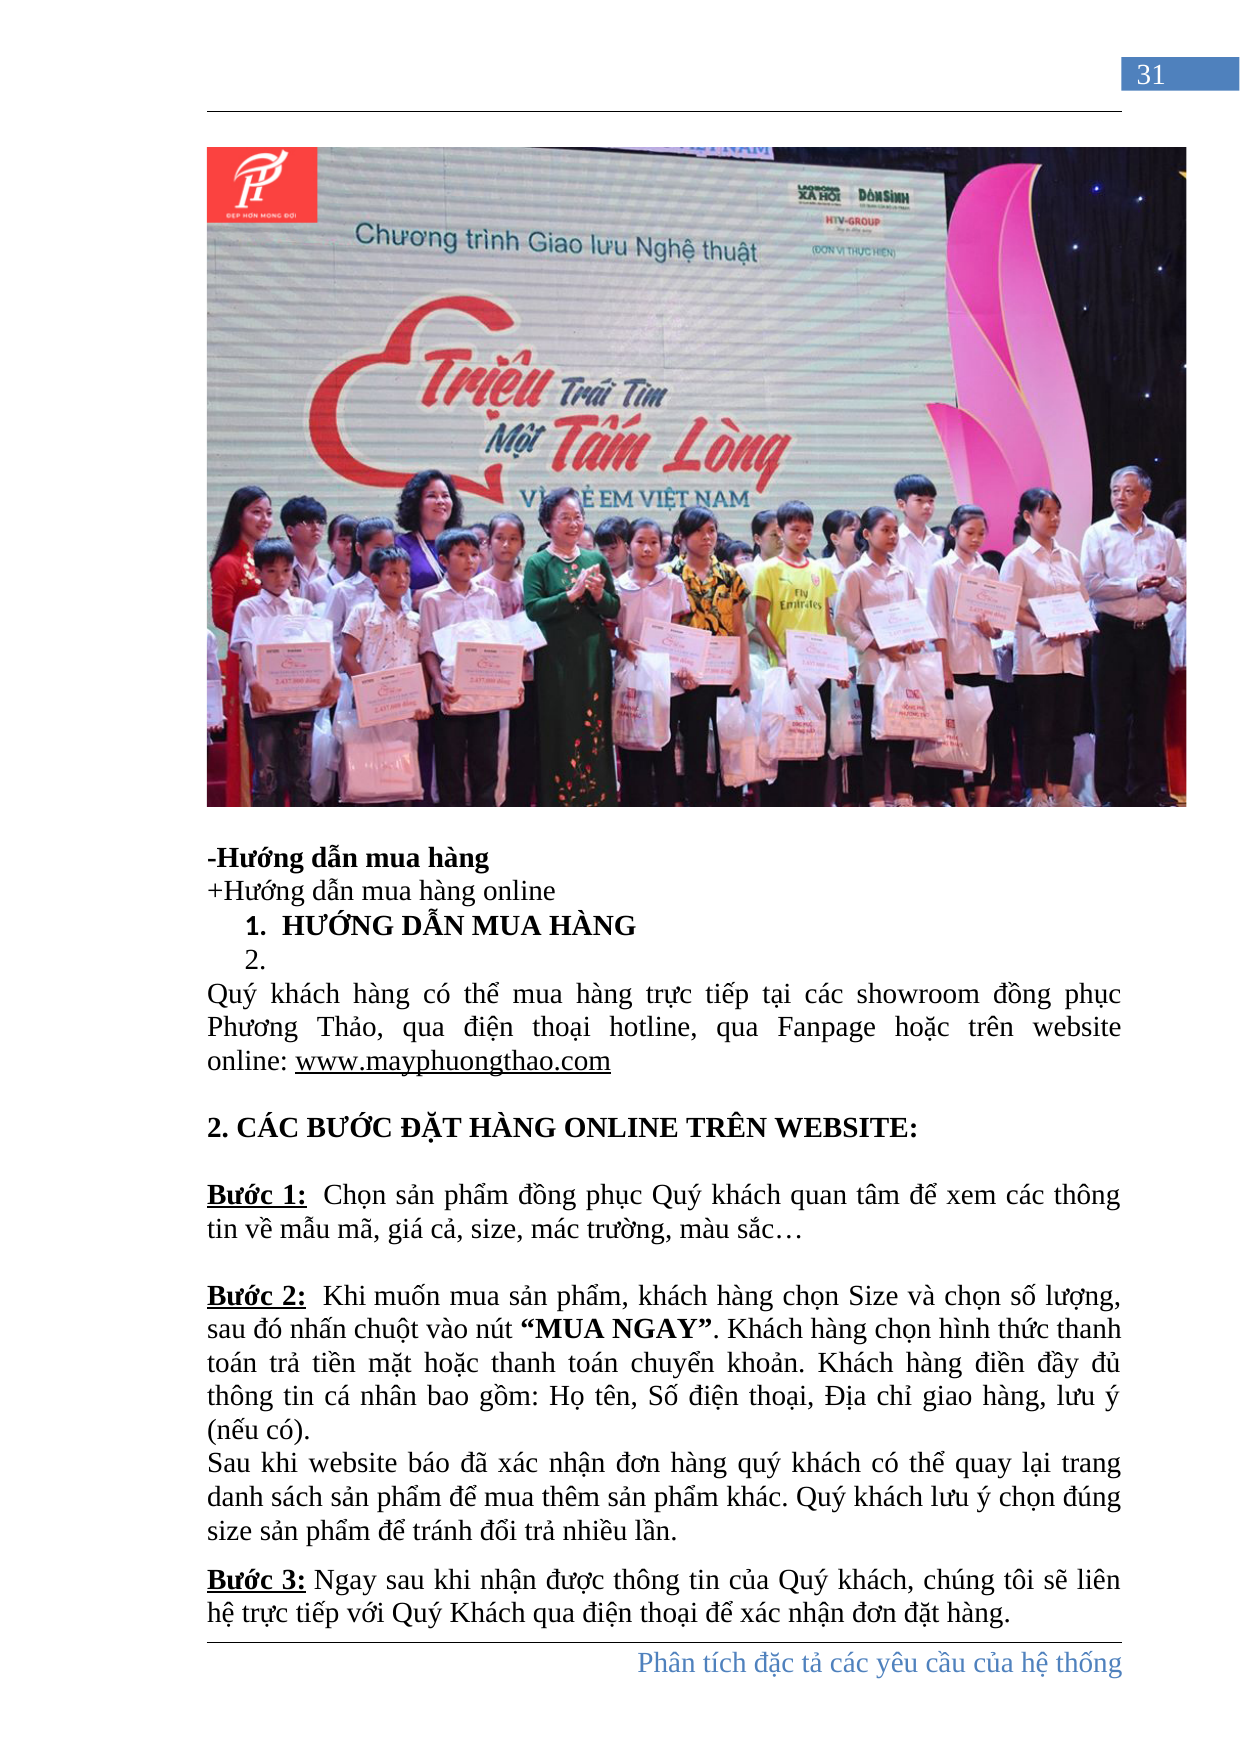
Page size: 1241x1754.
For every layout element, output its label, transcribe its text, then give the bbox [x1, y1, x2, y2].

text 2. CÁC BƯỚC ĐẶT HÀNG ONLINE TRÊN WEBSITE: [207, 1110, 1122, 1144]
text Bước 1: Chọn sản phẩm đồng phục Quý khách quan tâm để xem các thông tin về mẫu mã, giá cả, size, mác trường, màu sắc… [207, 1177, 1122, 1244]
text Bước 2: Khi muốn mua sản phẩm, khách hàng chọn Size và chọn số lượng, sau đó nhấn chuột vào nút “MUA NGAY”. Khách hàng chọn hình thức thanh toán trả tiền mặt hoặc thanh toán chuyển khoản. Khách hàng điền đầy đủ thông tin cá nhân bao gồm: Họ tên, Số điện thoại, Địa chỉ giao hàng, lưu ý (nếu có). [207, 1278, 1122, 1446]
list HƯỚNG DẪN MUA HÀNG [244, 907, 1122, 942]
picture [206, 147, 1187, 807]
text Sau khi website báo đã xác nhận đơn hàng quý khách có thể quay lại trang danh sách sản phẩm để mua thêm sản phẩm khác. Quý khách lưu ý chọn đúng size sản phẩm để tránh đổi trả nhiều lần. [207, 1446, 1122, 1546]
text Quý khách hàng có thể mua hàng trực tiếp tại các showroom đồng phục Phương Thảo, qua điện thoại hotline, qua Fanpage hoặc trên website online: www.mayphuongthao.com [207, 976, 1122, 1077]
text -Hướng dẫn mua hàng [207, 840, 1122, 873]
text +Hướng dẫn mua hàng online [207, 873, 1122, 907]
text Bước 3: Ngay sau khi nhận được thông tin của Quý khách, chúng tôi sẽ liên hệ trực tiếp với Quý Khách qua điện thoại để xác nhận đơn đặt hàng. [207, 1562, 1122, 1629]
